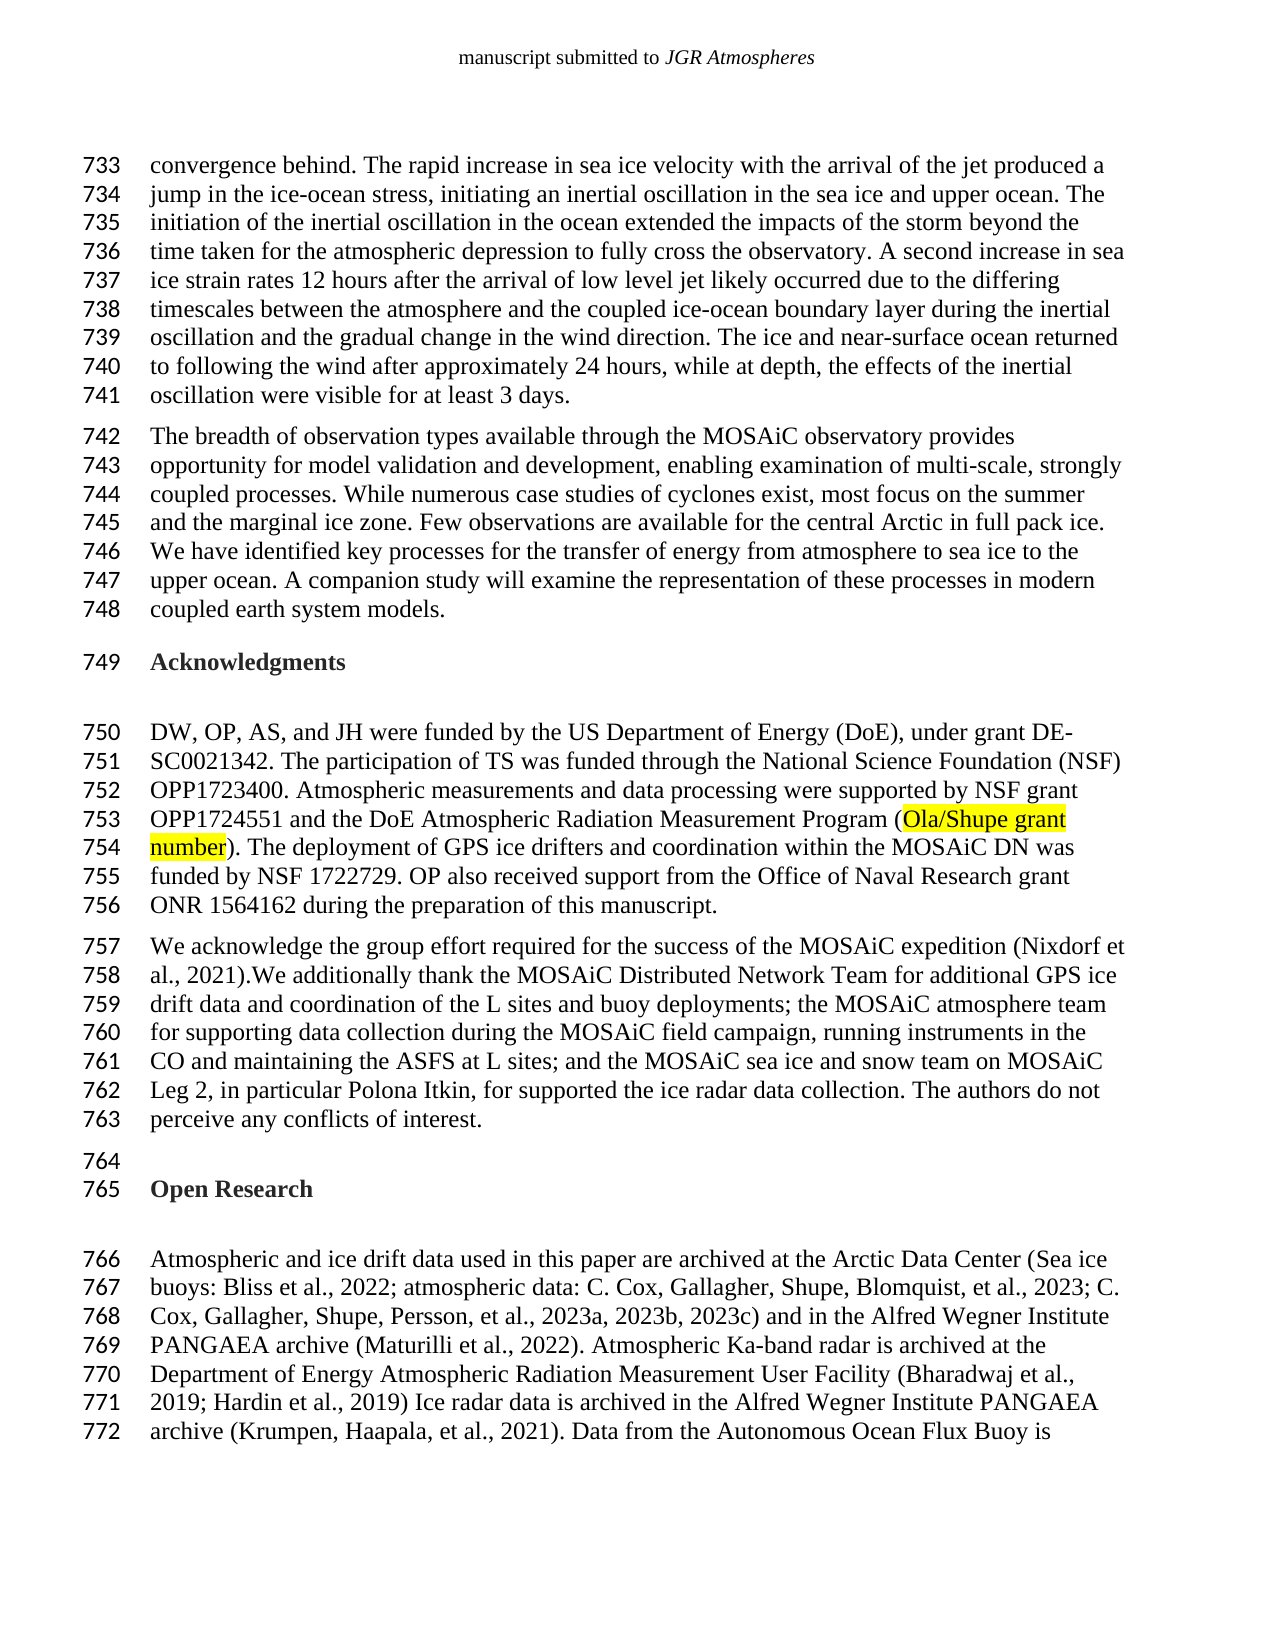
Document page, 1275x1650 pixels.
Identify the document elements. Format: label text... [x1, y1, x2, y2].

text The breadth of observation types available through the MOSAiC observatory provides opportunity for model validation and development, enabling examination of multi-scale, strongly coupled processes. While numerous case studies of cyclones exist, most focus on the summer and the marginal ice zone. Few observations are available for the central Arctic in full pack ice. We have identified key processes for the transfer of energy from atmosphere to sea ice to the upper ocean. A companion study will examine the representation of these processes in modern coupled earth system models. [150, 421, 1125, 622]
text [150, 150, 1125, 409]
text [150, 1244, 1125, 1445]
text We acknowledge the group effort required for the success of the MOSAiC expedition (Nixdorf et al., 2021).We additionally thank the MOSAiC Distributed Network Team for additional GPS ice drift data and coordination of the L sites and buoy deployments; the MOSAiC atmosphere team for supporting data collection during the MOSAiC field campaign, running instruments in the CO and maintaining the ASFS at L sites; and the MOSAiC sea ice and snow team on MOSAiC Leg 2, in particular Polona Itkin, for supported the ice radar data collection. The authors do not perceive any conflicts of interest. [150, 931, 1125, 1132]
text DW, OP, AS, and JH were funded by the US Department of Energy (DoE), under grant DE-SC0021342. The participation of TS was funded through the National Science Foundation (NSF) OPP1723400. Atmospheric measurements and data processing were supported by NSF grant OPP1724551 and the DoE Atmospheric Radiation Measurement Program (Ola/Shupe grant number). The deployment of GPS ice drifters and coordination within the MOSAiC DN was funded by NSF 1722729. OP also received support from the Office of Naval Research grant ONR 1564162 during the preparation of this manuscript. [150, 717, 1125, 919]
text Open Research [150, 1174, 1125, 1202]
text Acknowledgments [150, 647, 1125, 676]
